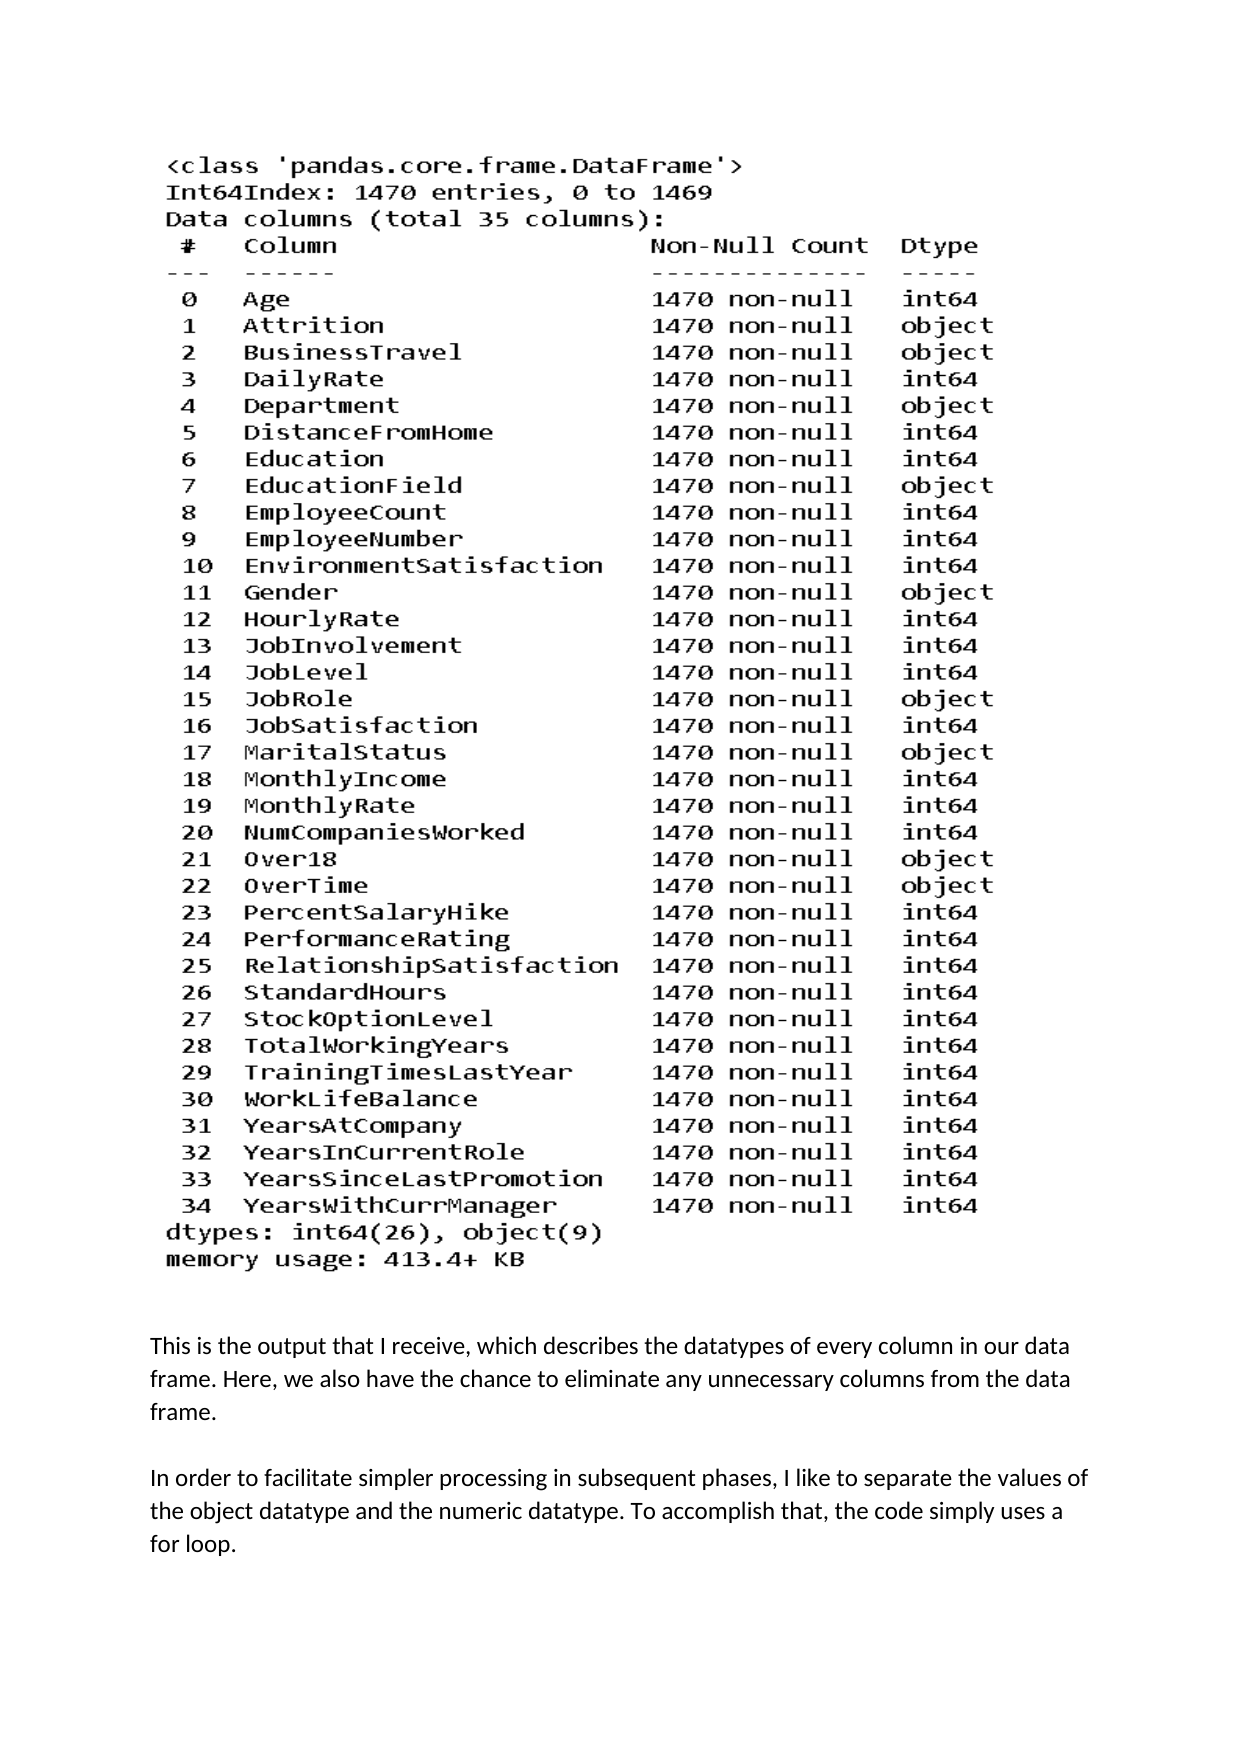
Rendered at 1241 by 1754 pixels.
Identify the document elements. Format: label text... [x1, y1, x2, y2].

text This is the output that I receive, which describes the datatypes of every column in our data frame. Here, we also have the chance to eliminate any unnecessary columns from the data frame. In order to facilitate simpler processing in subsequent phases, I like to separate the values of the object datatype and the numeric datatype. To accomplish that, the code simply uses a for loop. [150, 1297, 1090, 1589]
picture [150, 150, 1039, 1279]
